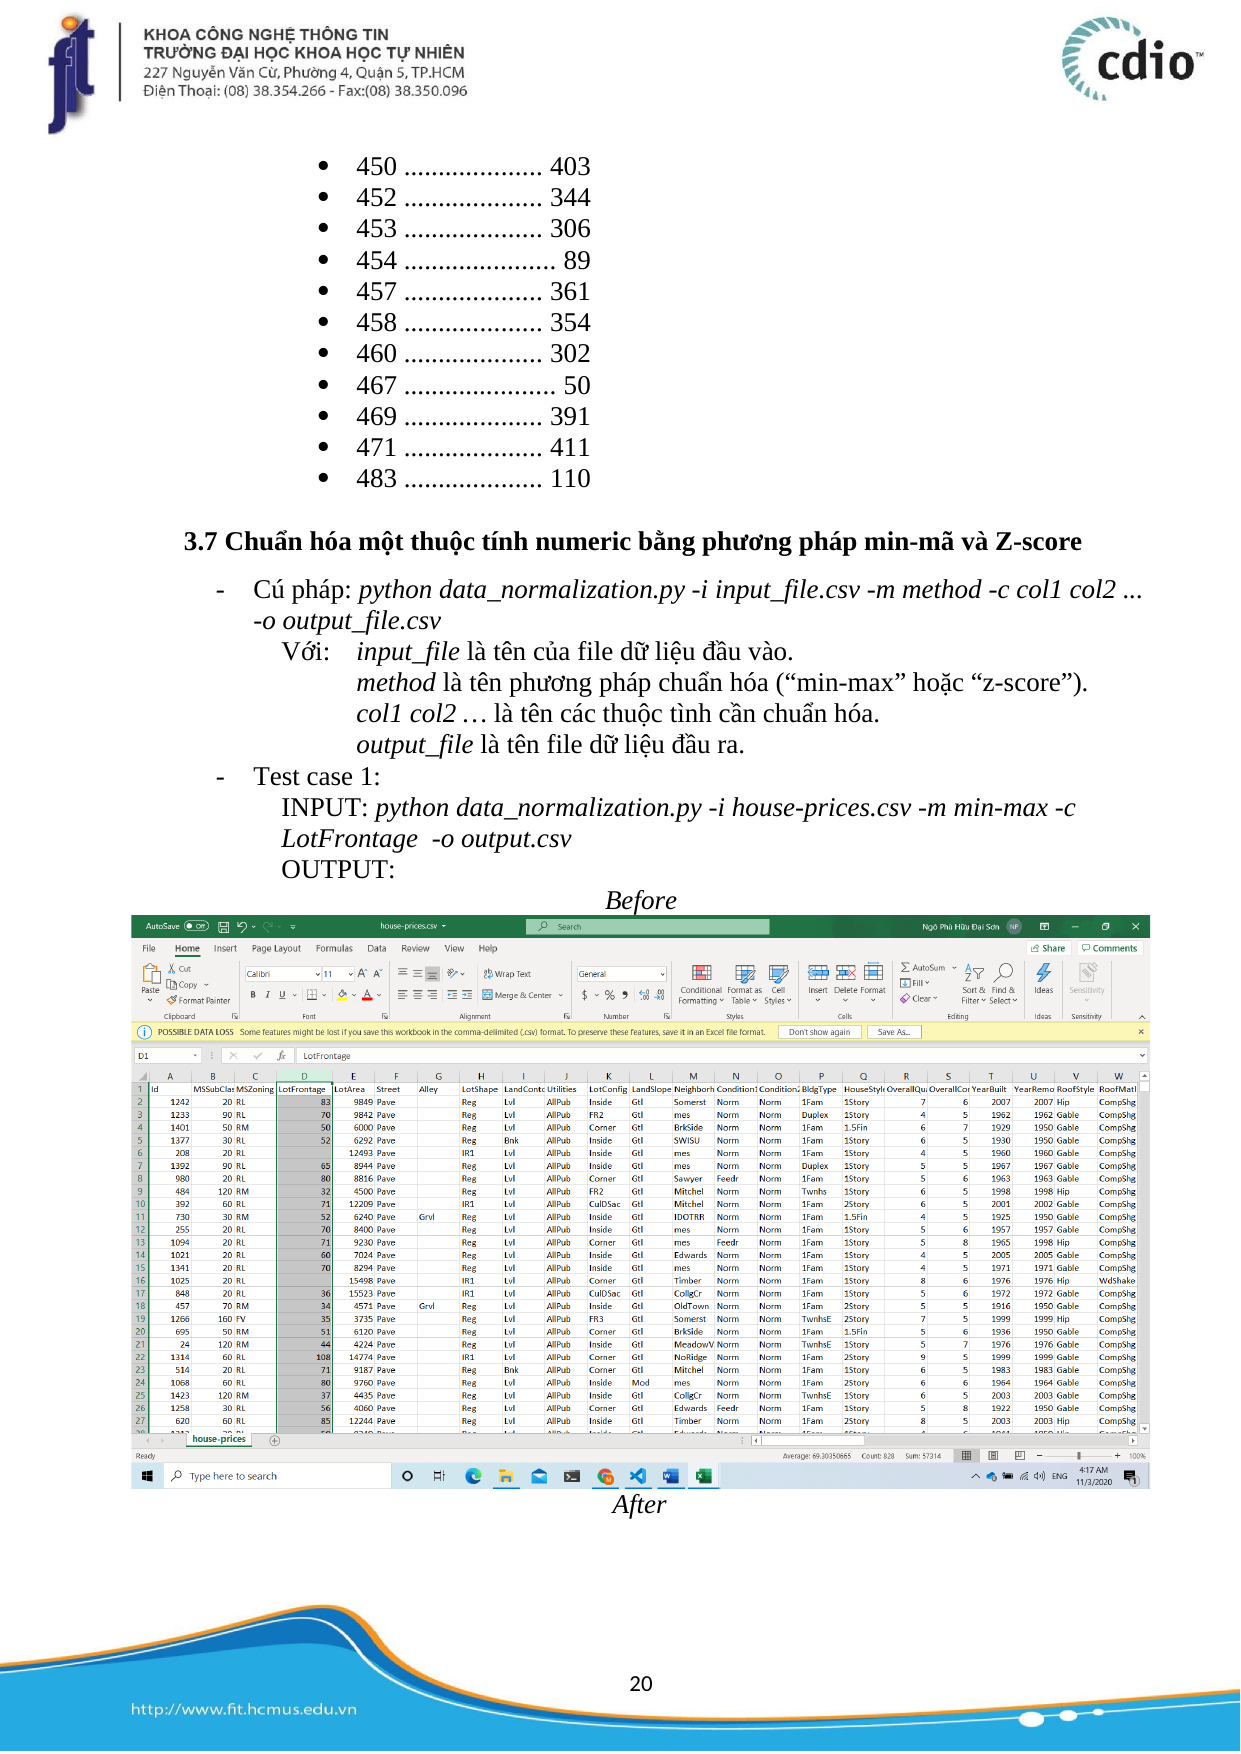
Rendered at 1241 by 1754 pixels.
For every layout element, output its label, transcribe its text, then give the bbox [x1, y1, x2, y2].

picture [24, 6, 1216, 157]
list 483 110 [319, 462, 1150, 494]
list 453 306 [319, 212, 1150, 244]
list Với: input_file là tên của file dữ liệu đầu vào. [281, 635, 1150, 666]
list output_file là tên file dữ liệu đầu ra. [281, 728, 1150, 759]
subtitle Chuẩn hóa một thuộc tính numeric bằng phương pháp min-mã và Z-score [176, 525, 1150, 556]
list Cú pháp: python data_normalization.py -i input_file.csv -m method -c col1 col2 ... -o output_file.csv [216, 573, 1150, 635]
list 450 403 [319, 150, 1150, 181]
list 454 89 [319, 244, 1150, 275]
list method là tên phương pháp chuẩn hóa (“min-max” hoặc “z-score”). [281, 666, 1150, 697]
list INPUT: python data_normalization.py -i house-prices.csv -m min-max -c LotFrontage -o output.csv [281, 791, 1150, 853]
list After [131, 1489, 1150, 1519]
list 467 50 [319, 369, 1150, 400]
list 460 302 [319, 337, 1150, 369]
list 457 361 [319, 275, 1150, 306]
list col1 col2 … là tên các thuộc tình cần chuẩn hóa. [281, 697, 1150, 728]
list 458 354 [319, 306, 1150, 337]
picture [0, 1601, 1241, 1751]
list 469 391 [319, 400, 1150, 431]
picture [131, 915, 1151, 1489]
list 452 344 [319, 181, 1150, 212]
list Before [131, 884, 1150, 915]
list Test case 1: [216, 759, 1150, 791]
list 471 411 [319, 431, 1150, 462]
list OUTPUT: [281, 853, 1150, 884]
